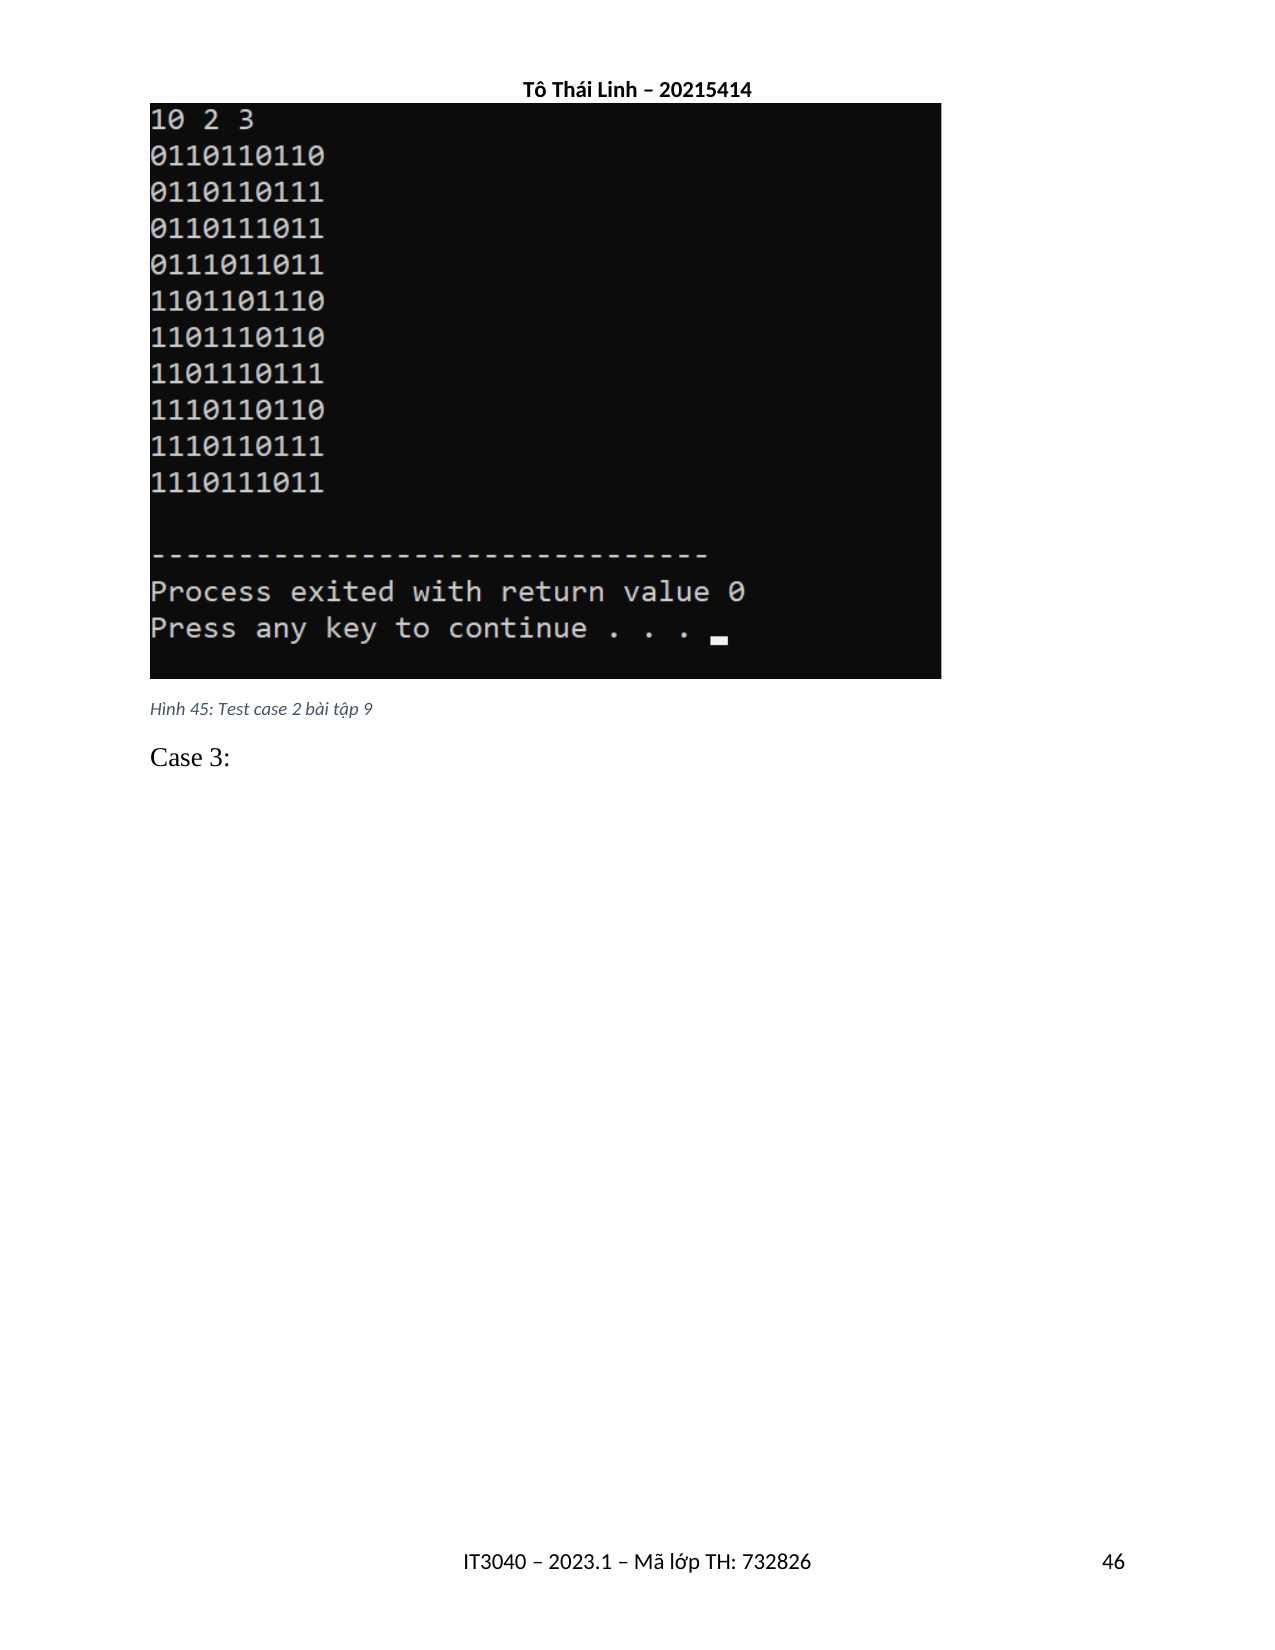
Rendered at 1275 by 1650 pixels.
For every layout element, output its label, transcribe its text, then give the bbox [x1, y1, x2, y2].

text Case 3: [150, 741, 1125, 772]
picture [150, 103, 942, 679]
